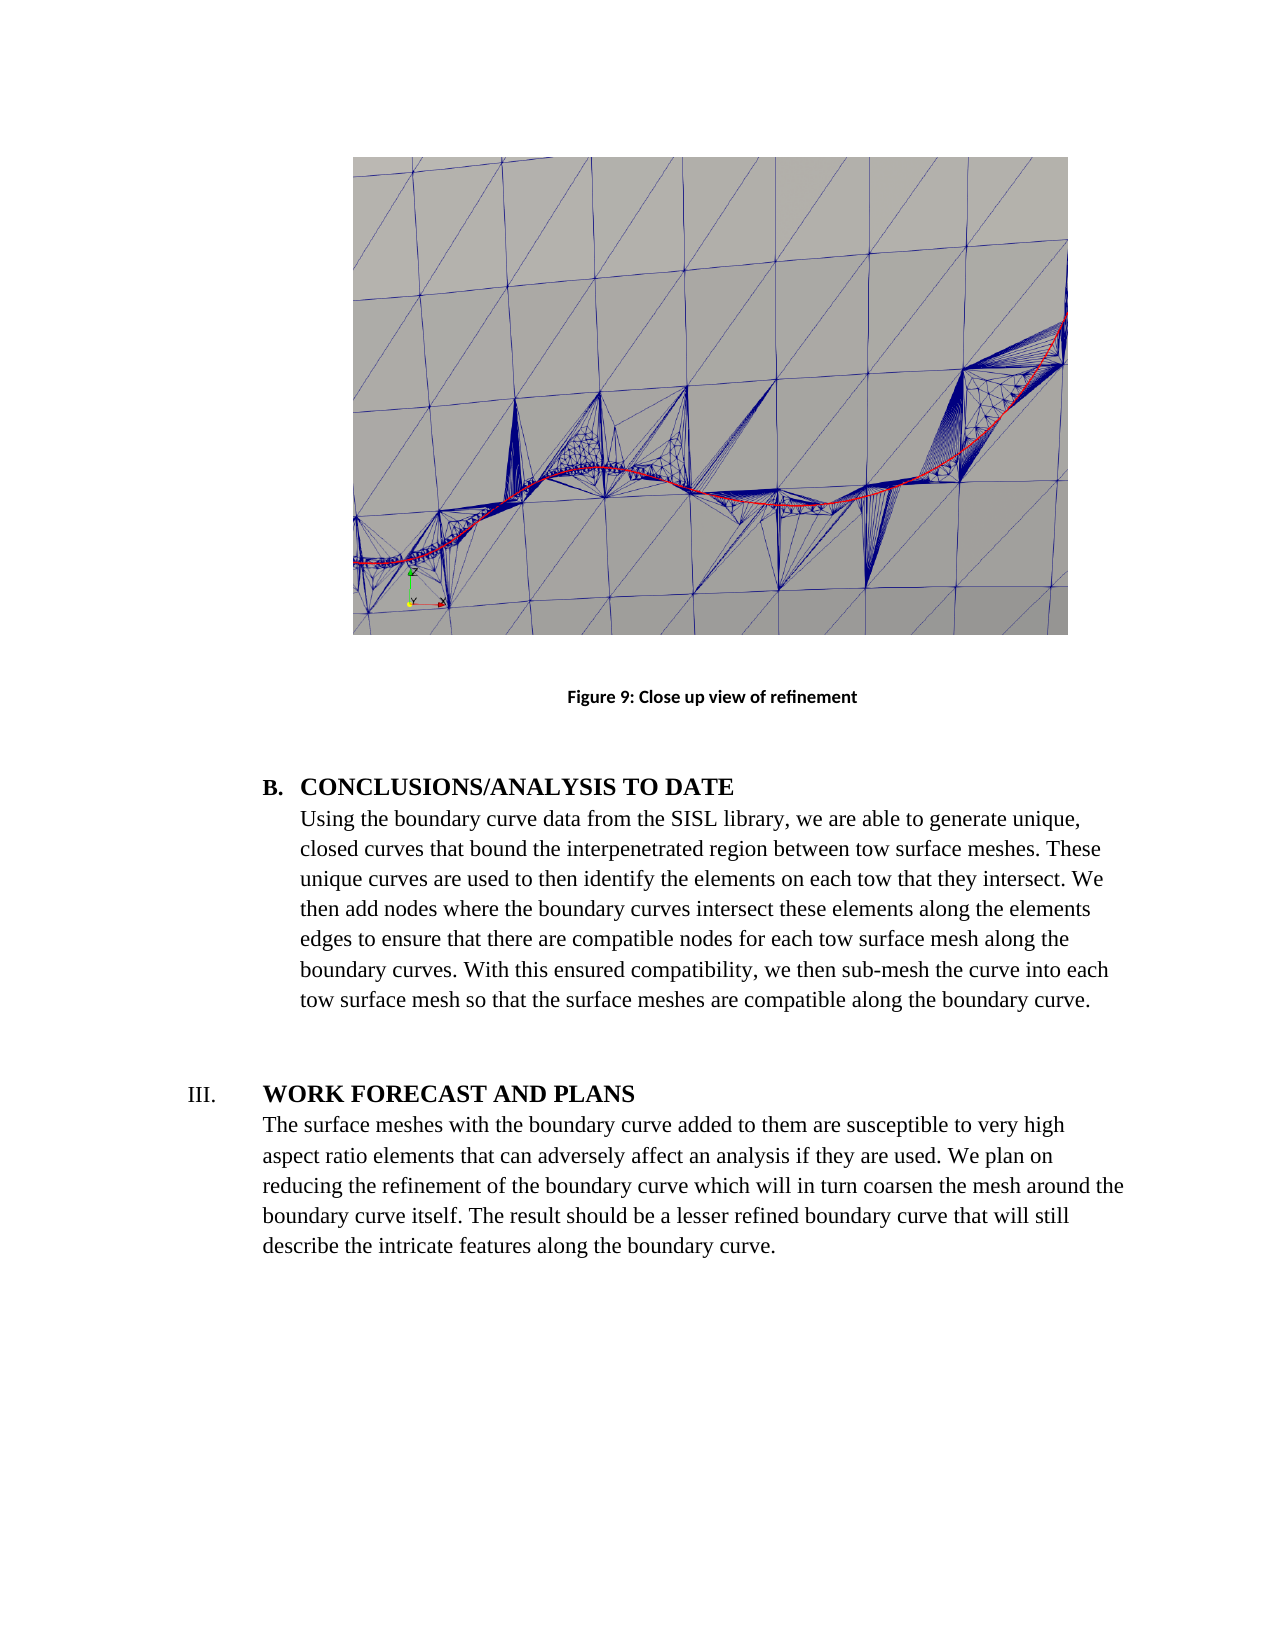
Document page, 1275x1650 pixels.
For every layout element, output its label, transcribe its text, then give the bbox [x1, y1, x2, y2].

list Using the boundary curve data from the SISL library, we are able to generate unique, closed curves that bound the interpenetrated region between tow surface meshes. These unique curves are used to then identify the elements on each tow that they intersect. We then add nodes where the boundary curves intersect these elements along the elements edges to ensure that there are compatible nodes for each tow surface mesh along the boundary curves. With this ensured compatibility, we then sub-mesh the curve into each tow surface mesh so that the surface meshes are compatible along the boundary curve. [300, 805, 1125, 1044]
picture [353, 157, 1068, 635]
list Figure 9: Close up view of refinement [300, 685, 1125, 708]
list CONCLUSIONS/ANALYSIS TO DATE [262, 772, 1125, 800]
list WORK FORECAST AND PLANS The surface meshes with the boundary curve added to them are susceptible to very high aspect ratio elements that can adversely affect an analysis if they are used. We plan on reducing the refinement of the boundary curve which will in turn coarsen the mesh around the boundary curve itself. The result should be a lesser refined boundary curve that will still describe the intricate features along the boundary curve. [187, 1079, 1125, 1259]
